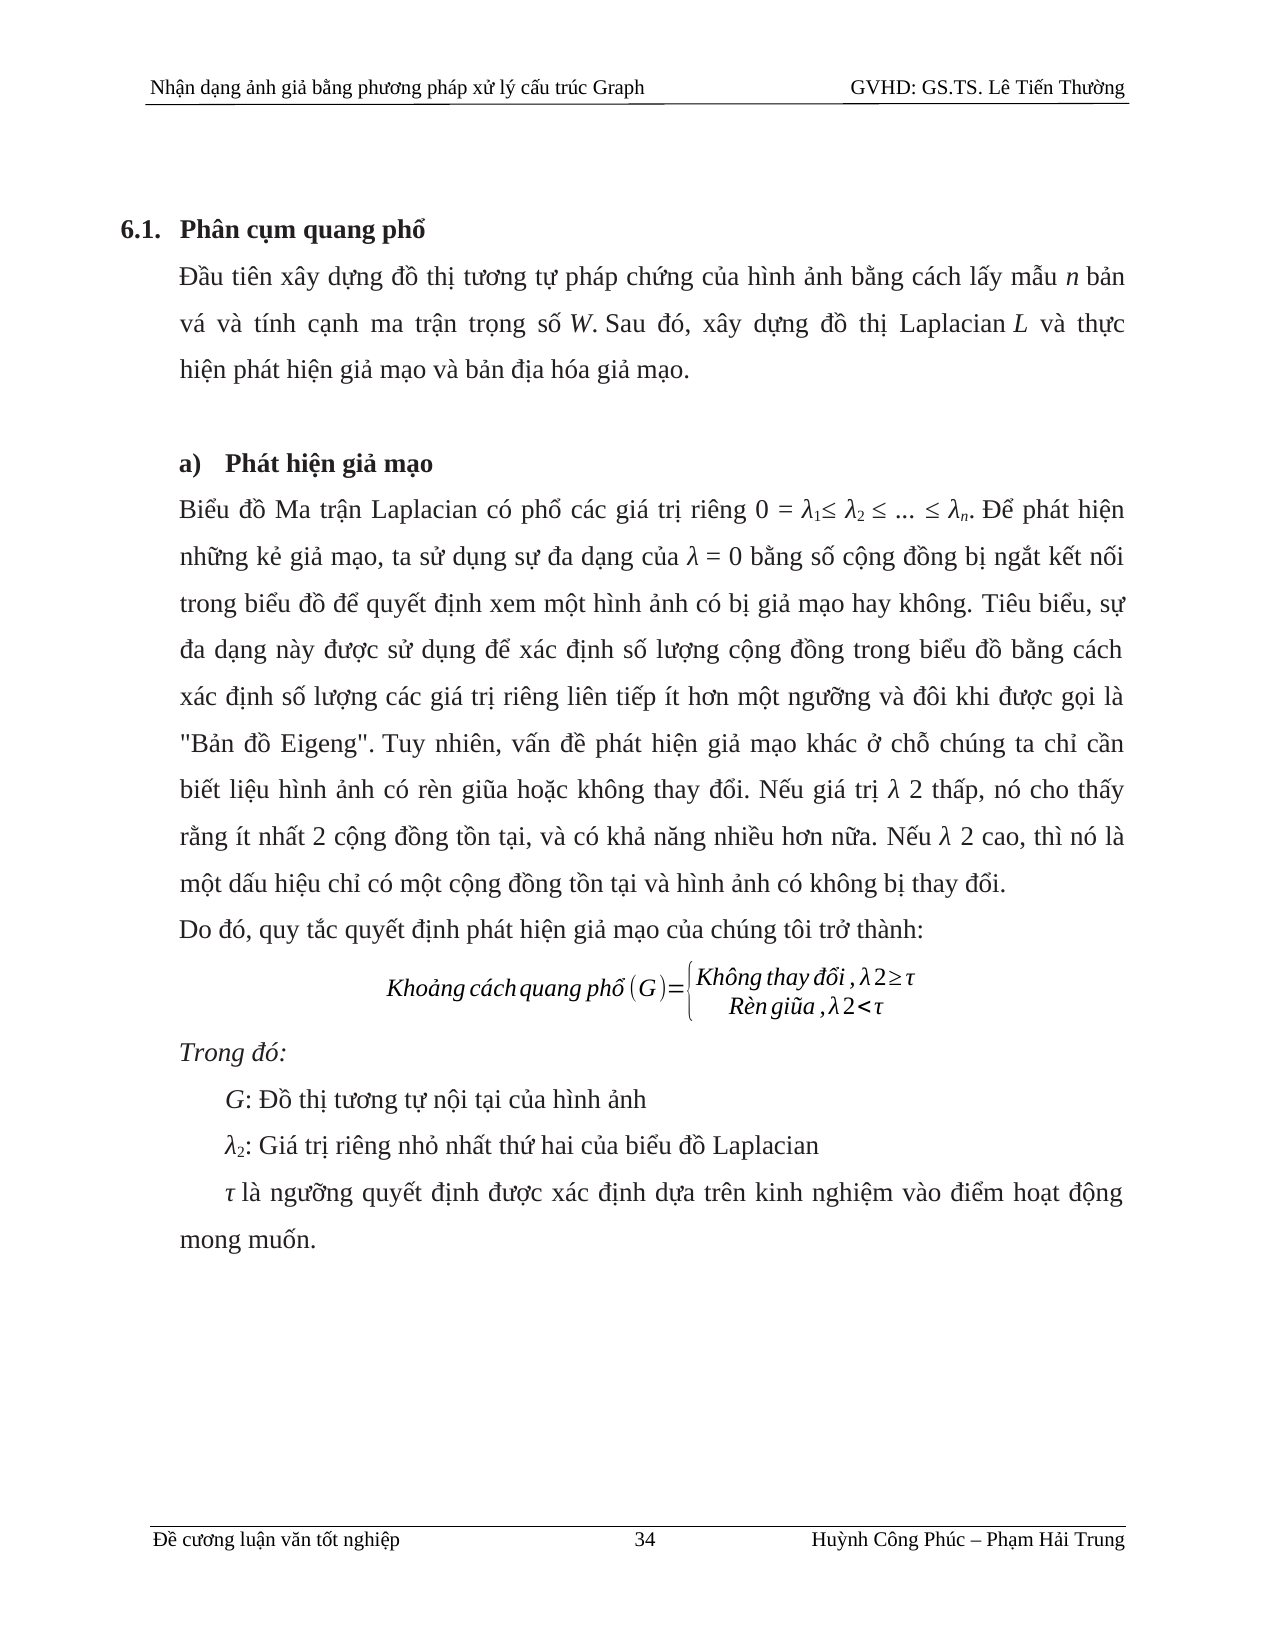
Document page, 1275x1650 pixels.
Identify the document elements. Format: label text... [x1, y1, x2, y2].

list τ là ngưỡng quyết định được xác định dựa trên kinh nghiệm vào điểm hoạt động mong muốn. [179, 1176, 1125, 1254]
list Biểu đồ Ma trận Laplacian có phổ các giá trị riêng 0 = λ1≤ λ2 ≤ ... ≤ λn. Để phát hiện những kẻ giả mạo, ta sử dụng sự đa dạng của λ = 0 bằng số cộng đồng bị ngắt kết nối trong biểu đồ để quyết định xem một hình ảnh có bị giả mạo hay không. Tiêu biểu, sự đa dạng này được sử dụng để xác định số lượng cộng đồng trong biểu đồ bằng cách xác định số lượng các giá trị riêng liên tiếp ít hơn một ngưỡng và đôi khi được gọi là "Bản đồ Eigeng". Tuy nhiên, vấn đề phát hiện giả mạo khác ở chỗ chúng ta chỉ cần biết liệu hình ảnh có rèn giũa hoặc không thay đổi. Nếu giá trị λ 2 thấp, nó cho thấy rằng ít nhất 2 cộng đồng tồn tại, và có khả năng nhiều hơn nữa. Nếu λ 2 cao, thì nó là một dấu hiệu chỉ có một cộng đồng tồn tại và hình ảnh có không bị thay đổi. [178, 493, 1125, 898]
list G: Đồ thị tương tự nội tại của hình ảnh [179, 1083, 1125, 1114]
list Do đó, quy tắc quyết định phát hiện giả mạo của chúng tôi trở thành: [178, 913, 1125, 944]
list λ2: Giá trị riêng nhỏ nhất thứ hai của biểu đồ Laplacian [179, 1129, 1125, 1161]
text Đầu tiên xây dựng đồ thị tương tự pháp chứng của hình ảnh bằng cách lấy mẫu n bản vá và tính cạnh ma trận trọng số W. Sau đó, xây dựng đồ thị Laplacian L và thực hiện phát hiện giả mạo và bản địa hóa giả mạo. [178, 260, 1125, 384]
list Phân cụm quang phổ [120, 213, 1125, 244]
text Trong đó: [178, 1036, 1125, 1067]
list Phát hiện giả mạo [178, 447, 1125, 478]
